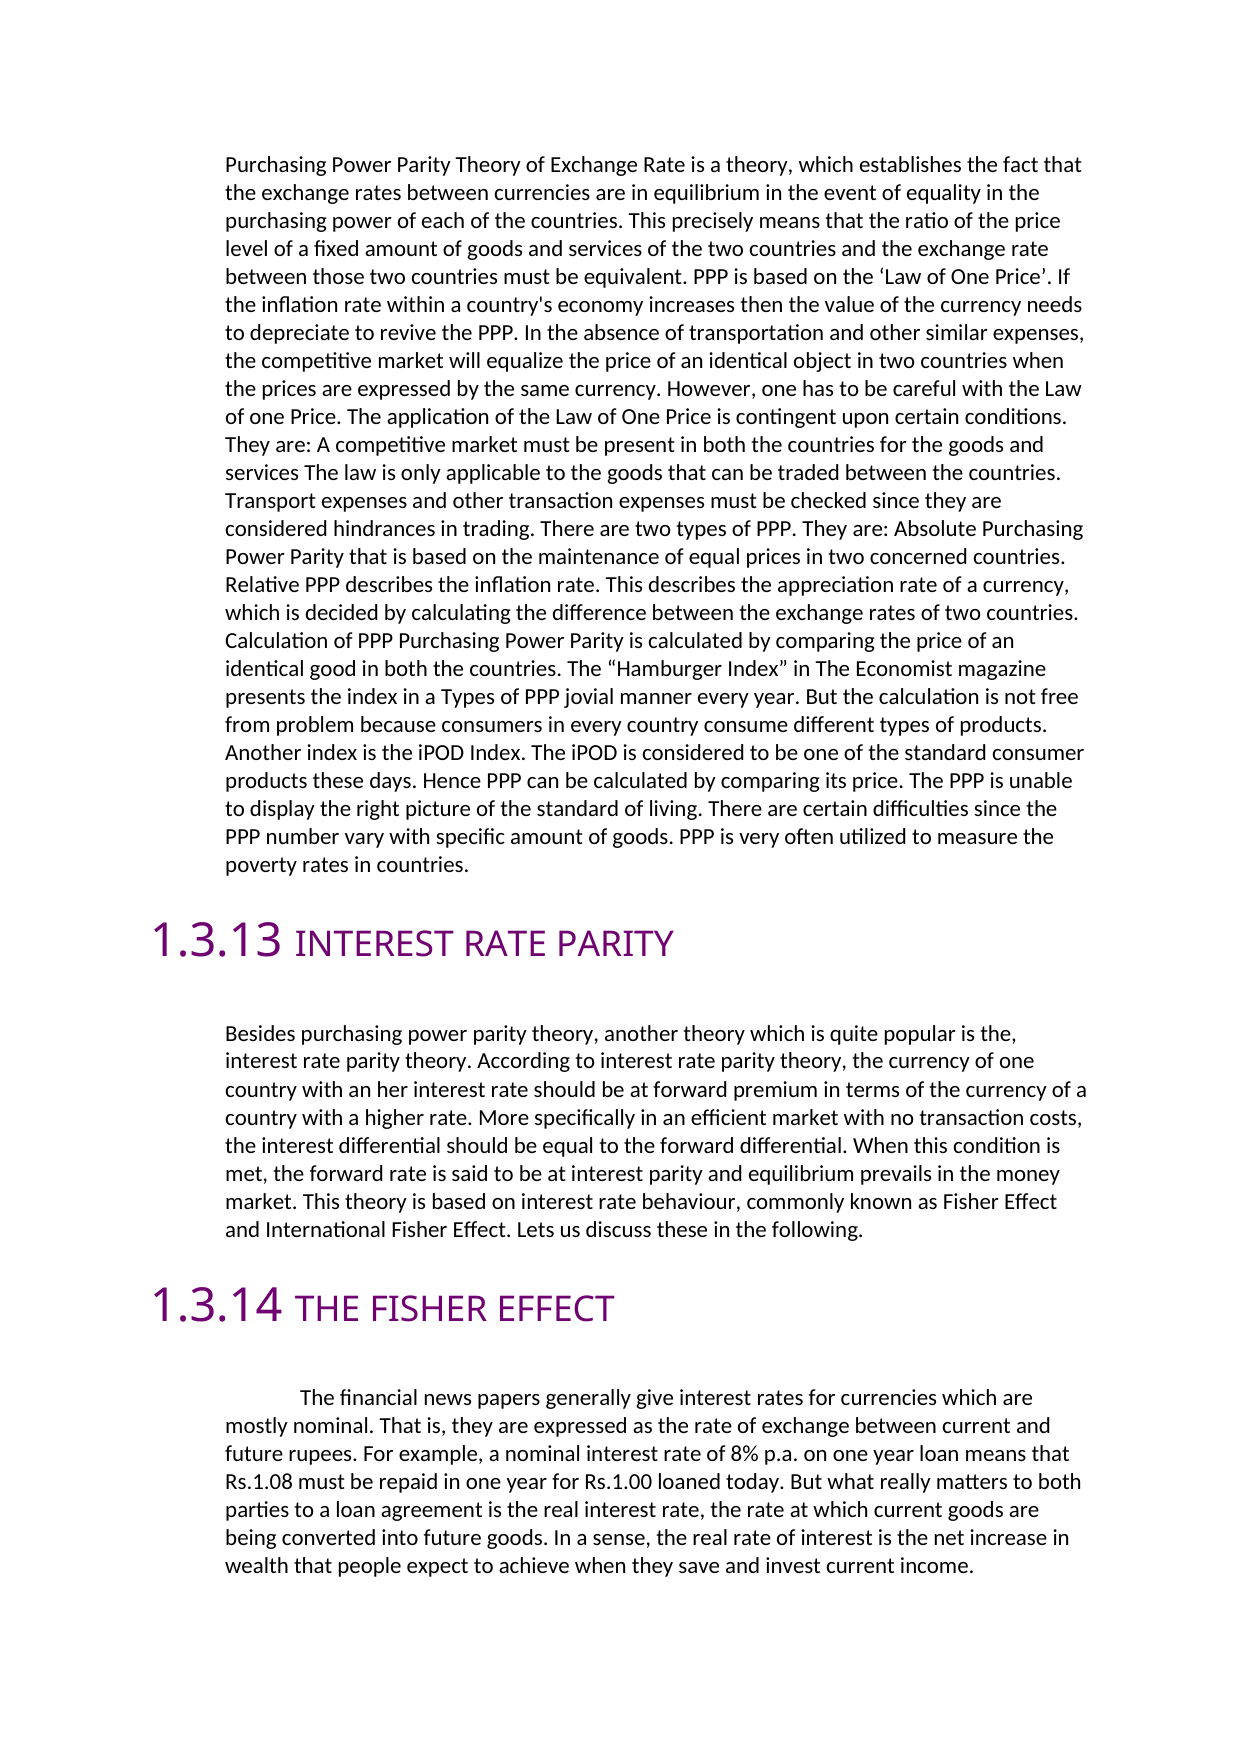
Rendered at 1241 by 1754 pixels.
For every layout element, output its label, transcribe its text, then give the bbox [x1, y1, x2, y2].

text Purchasing Power Parity Theory of Exchange Rate is a theory, which establishes the fact that the exchange rates between currencies are in equilibrium in the event of equality in the purchasing power of each of the countries. This precisely means that the ratio of the price level of a fixed amount of goods and services of the two countries and the exchange rate between those two countries must be equivalent. PPP is based on the ‘Law of One Price’. If the inflation rate within a country's economy increases then the value of the currency needs to depreciate to revive the PPP. In the absence of transportation and other similar expenses, the competitive market will equalize the price of an identical object in two countries when the prices are expressed by the same currency. However, one has to be careful with the Law of one Price. The application of the Law of One Price is contingent upon certain conditions. They are: A competitive market must be present in both the countries for the goods and services The law is only applicable to the goods that can be traded between the countries. Transport expenses and other transaction expenses must be checked since they are considered hindrances in trading. There are two types of PPP. They are: Absolute Purchasing Power Parity that is based on the maintenance of equal prices in two concerned countries. Relative PPP describes the inflation rate. This describes the appreciation rate of a currency, which is decided by calculating the difference between the exchange rates of two countries. Calculation of PPP Purchasing Power Parity is calculated by comparing the price of an identical good in both the countries. The “Hamburger Index” in The Economist magazine presents the index in a Types of PPP jovial manner every year. But the calculation is not free from problem because consumers in every country consume different types of products. Another index is the iPOD Index. The iPOD is considered to be one of the standard consumer products these days. Hence PPP can be calculated by comparing its price. The PPP is unable to display the right picture of the standard of living. There are certain difficulties since the PPP number vary with specific amount of goods. PPP is very often utilized to measure the poverty rates in countries. [225, 150, 1090, 878]
text 1.3.14 THE FISHER EFFECT [150, 1271, 1090, 1335]
text 1.3.13 INTEREST RATE PARITY [150, 907, 1090, 970]
text Besides purchasing power parity theory, another theory which is quite popular is the, interest rate parity theory. According to interest rate parity theory, the currency of one country with an her interest rate should be at forward premium in terms of the currency of a country with a higher rate. More specifically in an efficient market with no transaction costs, the interest differential should be equal to the forward differential. When this condition is met, the forward rate is said to be at interest parity and equilibrium prevails in the money market. This theory is based on interest rate behaviour, commonly known as Fisher Effect and International Fisher Effect. Lets us discuss these in the following. [225, 1019, 1090, 1243]
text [225, 1383, 1090, 1579]
